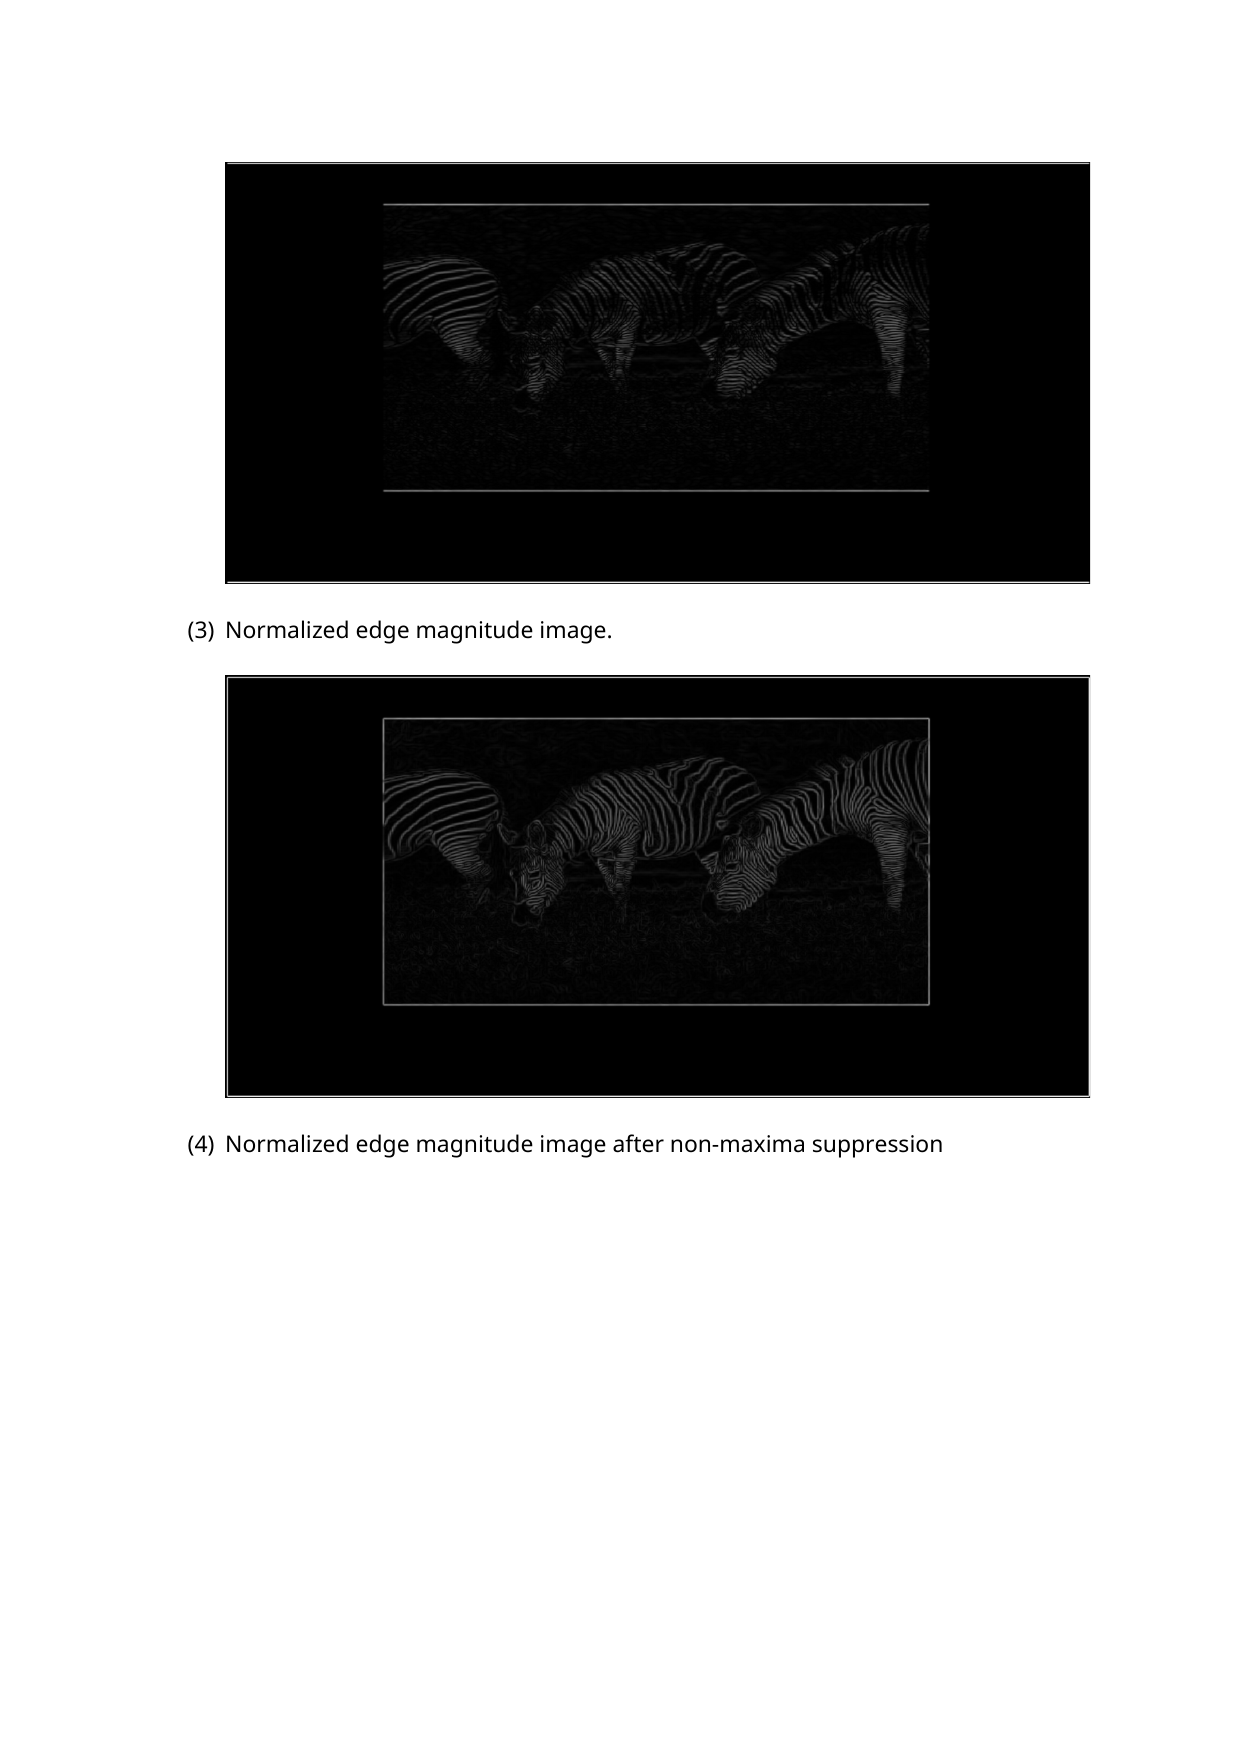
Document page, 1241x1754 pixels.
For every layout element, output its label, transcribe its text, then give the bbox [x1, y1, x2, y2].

picture [225, 675, 1091, 1098]
list Normalized edge magnitude image. [187, 614, 1053, 646]
picture [225, 162, 1091, 584]
list Normalized edge magnitude image after non-maxima suppression [187, 1127, 1053, 1159]
